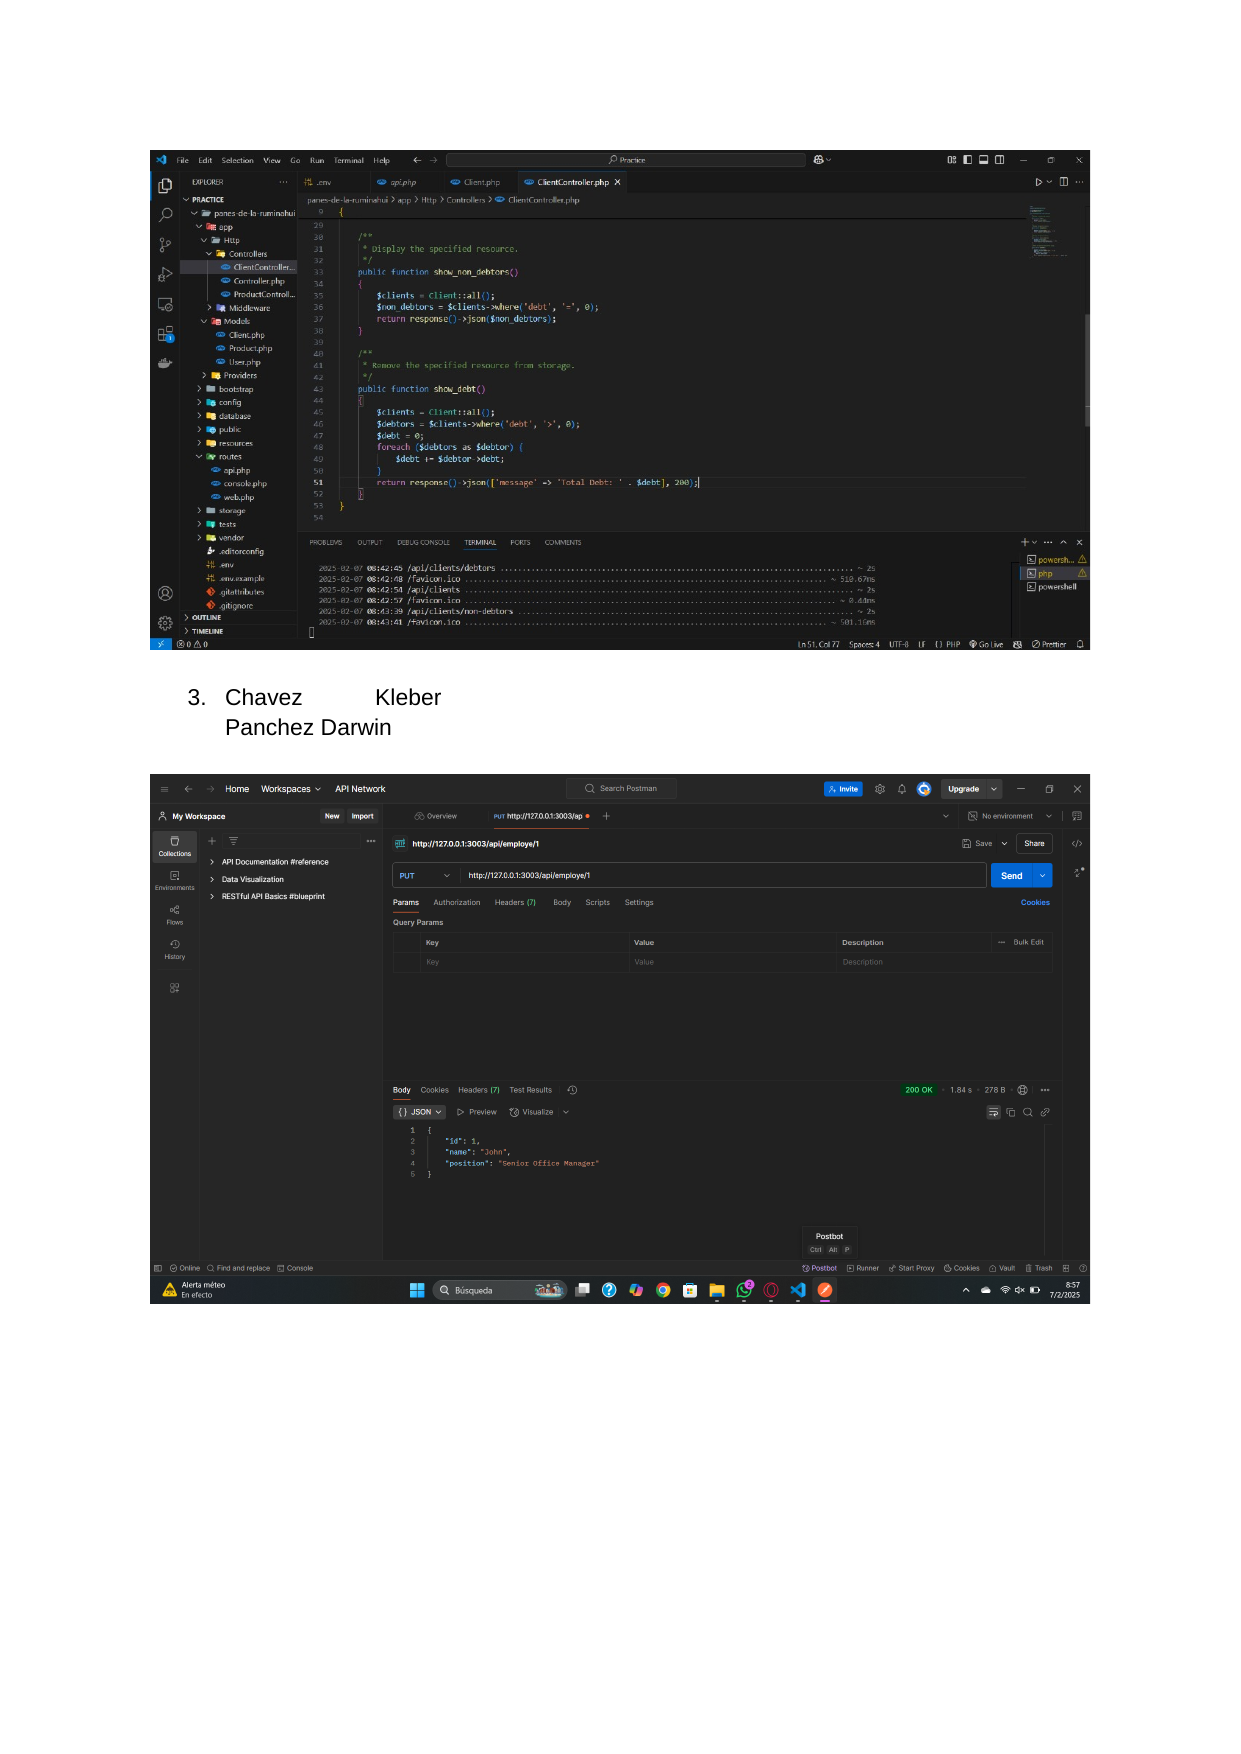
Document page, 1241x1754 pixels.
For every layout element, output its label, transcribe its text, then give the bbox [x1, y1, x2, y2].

picture [150, 150, 1091, 650]
picture [150, 774, 1091, 1304]
list Chavez Kleber [187, 684, 1090, 710]
text Panchez Darwin [225, 714, 1090, 741]
